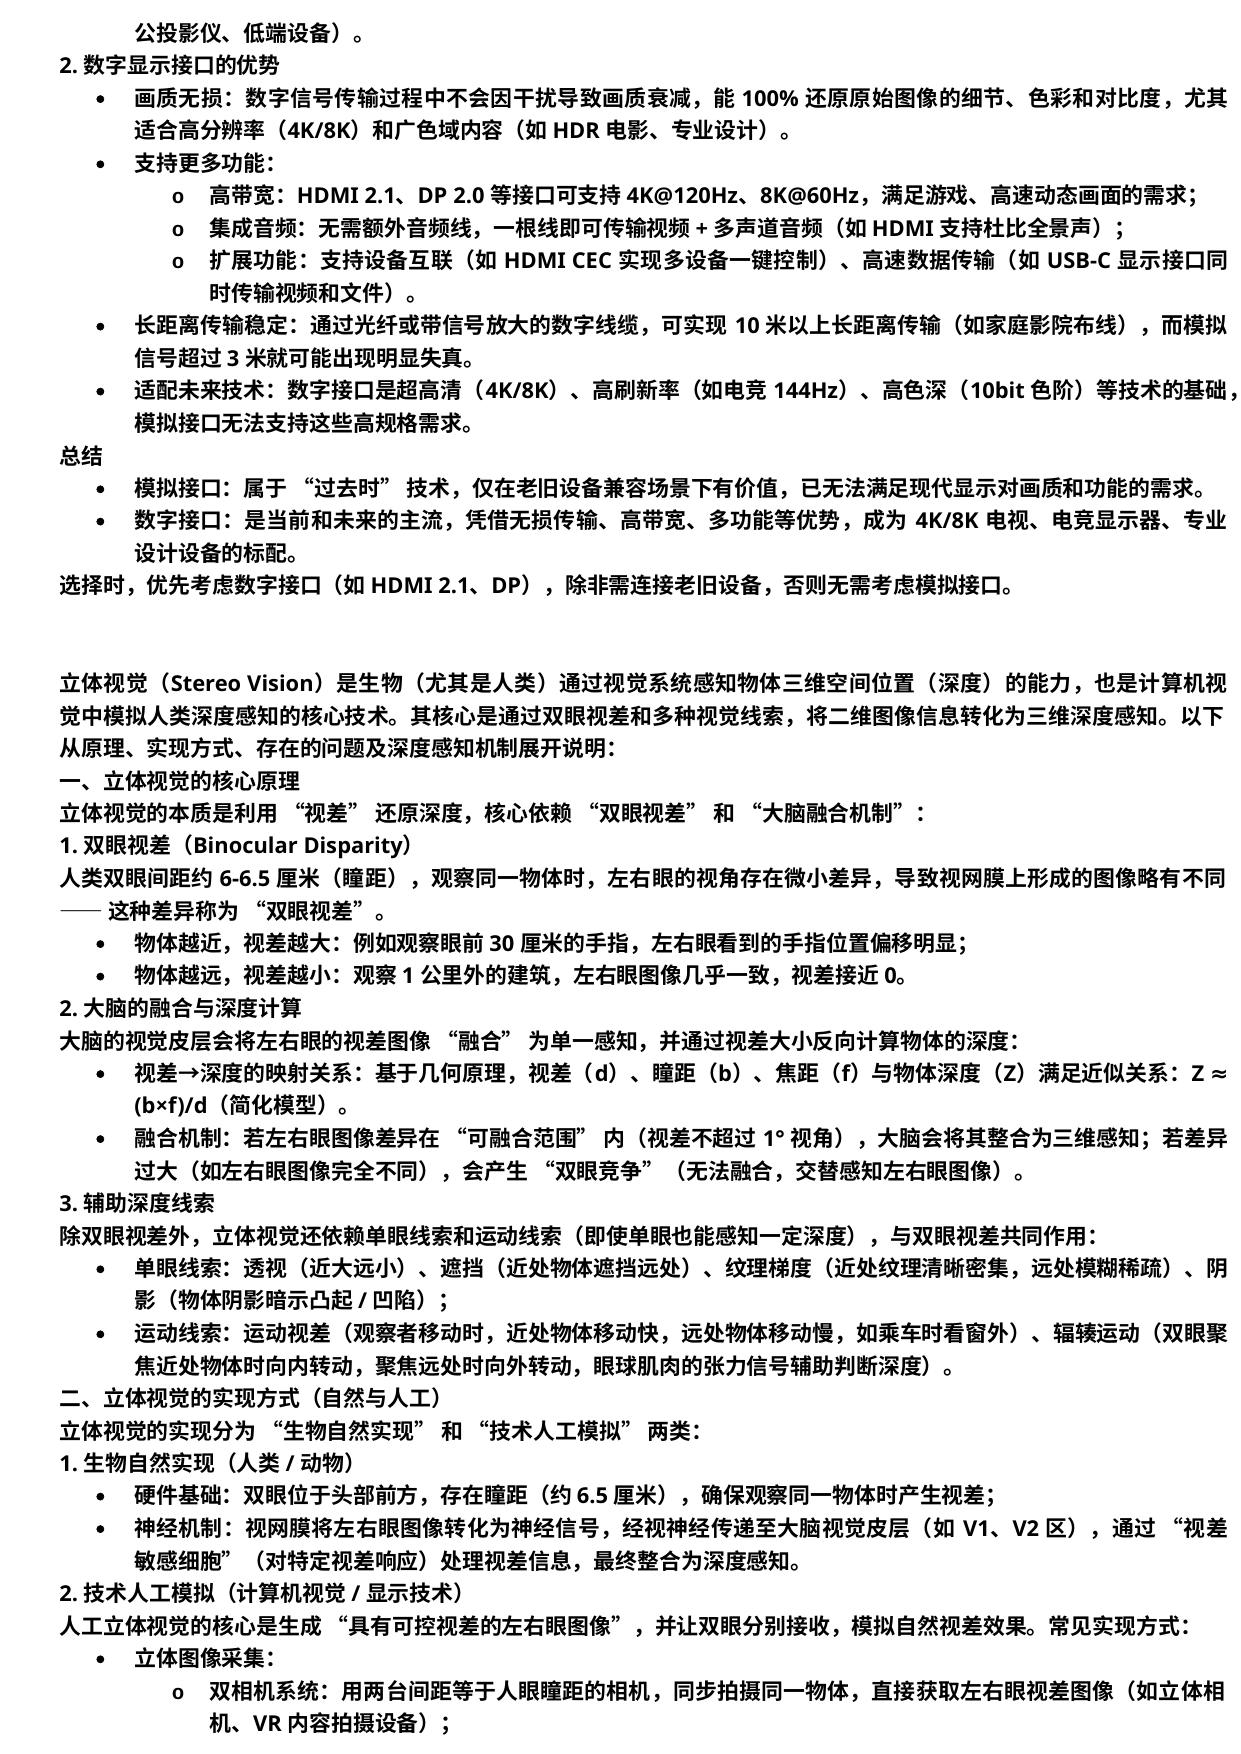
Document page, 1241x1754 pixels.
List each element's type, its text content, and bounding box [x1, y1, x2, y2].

list 适配未来技术：数字接口是超高清（4K/8K）、高刷新率（如电竞 144Hz）、高色深（10bit 色阶）等技术的基础，模拟接口无法支持这些高规格需求。 [97, 373, 1228, 438]
text 人工立体视觉的核心是生成 “具有可控视差的左右眼图像”，并让双眼分别接收，模拟自然视差效果。常见实现方式： [59, 1608, 1228, 1641]
list 高带宽：HDMI 2.1、DP 2.0 等接口可支持 4K@120Hz、8K@60Hz，满足游戏、高速动态画面的需求； [172, 178, 1228, 211]
list 物体越近，视差越大：例如观察眼前 30 厘米的手指，左右眼看到的手指位置偏移明显； [97, 926, 1228, 958]
list 双相机系统：用两台间距等于人眼瞳距的相机，同步拍摄同一物体，直接获取左右眼视差图像（如立体相机、VR 内容拍摄设备）； [172, 1673, 1228, 1738]
text 2. 技术人工模拟（计算机视觉 / 显示技术） [59, 1576, 1228, 1608]
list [97, 16, 1228, 48]
list 集成音频：无需额外音频线，一根线即可传输视频 + 多声道音频（如 HDMI 支持杜比全景声）； [172, 211, 1228, 243]
list 视差→深度的映射关系：基于几何原理，视差（d）、瞳距（b）、焦距（f）与物体深度（Z）满足近似关系：Z ≈ (b×f)/d（简化模型）。 [97, 1056, 1228, 1121]
list 立体图像采集： [97, 1641, 1228, 1673]
text 大脑的视觉皮层会将左右眼的视差图像 “融合” 为单一感知，并通过视差大小反向计算物体的深度： [59, 1023, 1228, 1056]
text 总结 [59, 438, 1228, 471]
list 单眼线索：透视（近大远小）、遮挡（近处物体遮挡远处）、纹理梯度（近处纹理清晰密集，远处模糊稀疏）、阴影（物体阴影暗示凸起 / 凹陷）； [97, 1251, 1228, 1316]
text 1. 双眼视差（Binocular Disparity） [59, 828, 1228, 861]
text 人类双眼间距约 6-6.5 厘米（瞳距），观察同一物体时，左右眼的视角存在微小差异，导致视网膜上形成的图像略有不同 —— 这种差异称为 “双眼视差”。 [59, 861, 1228, 926]
list 融合机制：若左右眼图像差异在 “可融合范围” 内（视差不超过 1° 视角），大脑会将其整合为三维感知；若差异过大（如左右眼图像完全不同），会产生 “双眼竞争”（无法融合，交替感知左右眼图像）。 [97, 1121, 1228, 1186]
list 画质无损：数字信号传输过程中不会因干扰导致画质衰减，能 100% 还原原始图像的细节、色彩和对比度，尤其适合高分辨率（4K/8K）和广色域内容（如 HDR 电影、专业设计）。 [97, 81, 1228, 146]
list 扩展功能：支持设备互联（如 HDMI CEC 实现多设备一键控制）、高速数据传输（如 USB-C 显示接口同时传输视频和文件）。 [172, 243, 1228, 308]
list 物体越远，视差越小：观察 1 公里外的建筑，左右眼图像几乎一致，视差接近 0。 [97, 958, 1228, 991]
list 支持更多功能： [97, 146, 1228, 178]
text 选择时，优先考虑数字接口（如 HDMI 2.1、DP），除非需连接老旧设备，否则无需考虑模拟接口。 [59, 568, 1228, 601]
list 神经机制：视网膜将左右眼图像转化为神经信号，经视神经传递至大脑视觉皮层（如 V1、V2 区），通过 “视差敏感细胞”（对特定视差响应）处理视差信息，最终整合为深度感知。 [97, 1511, 1228, 1576]
text 立体视觉的实现分为 “生物自然实现” 和 “技术人工模拟” 两类： [59, 1413, 1228, 1446]
list 模拟接口：属于 “过去时” 技术，仅在老旧设备兼容场景下有价值，已无法满足现代显示对画质和功能的需求。 [97, 471, 1228, 503]
text 一、立体视觉的核心原理 [59, 763, 1228, 796]
text 2. 大脑的融合与深度计算 [59, 991, 1228, 1023]
text 除双眼视差外，立体视觉还依赖单眼线索和运动线索（即使单眼也能感知一定深度），与双眼视差共同作用： [59, 1218, 1228, 1251]
text 二、立体视觉的实现方式（自然与人工） [59, 1381, 1228, 1413]
list 硬件基础：双眼位于头部前方，存在瞳距（约 6.5 厘米），确保观察同一物体时产生视差； [97, 1478, 1228, 1511]
text 立体视觉的本质是利用 “视差” 还原深度，核心依赖 “双眼视差” 和 “大脑融合机制”： [59, 796, 1228, 828]
text 立体视觉（Stereo Vision）是生物（尤其是人类）通过视觉系统感知物体三维空间位置（深度）的能力，也是计算机视觉中模拟人类深度感知的核心技术。其核心是通过双眼视差和多种视觉线索，将二维图像信息转化为三维深度感知。以下从原理、实现方式、存在的问题及深度感知机制展开说明： [59, 666, 1228, 763]
text 3. 辅助深度线索 [59, 1186, 1228, 1218]
text 1. 生物自然实现（人类 / 动物） [59, 1446, 1228, 1478]
list 数字接口：是当前和未来的主流，凭借无损传输、高带宽、多功能等优势，成为 4K/8K 电视、电竞显示器、专业设计设备的标配。 [97, 503, 1228, 568]
list 运动线索：运动视差（观察者移动时，近处物体移动快，远处物体移动慢，如乘车时看窗外）、辐辏运动（双眼聚焦近处物体时向内转动，聚焦远处时向外转动，眼球肌肉的张力信号辅助判断深度）。 [97, 1316, 1228, 1381]
list 长距离传输稳定：通过光纤或带信号放大的数字线缆，可实现 10 米以上长距离传输（如家庭影院布线），而模拟信号超过 3 米就可能出现明显失真。 [97, 308, 1228, 373]
text 2. 数字显示接口的优势 [59, 48, 1228, 81]
